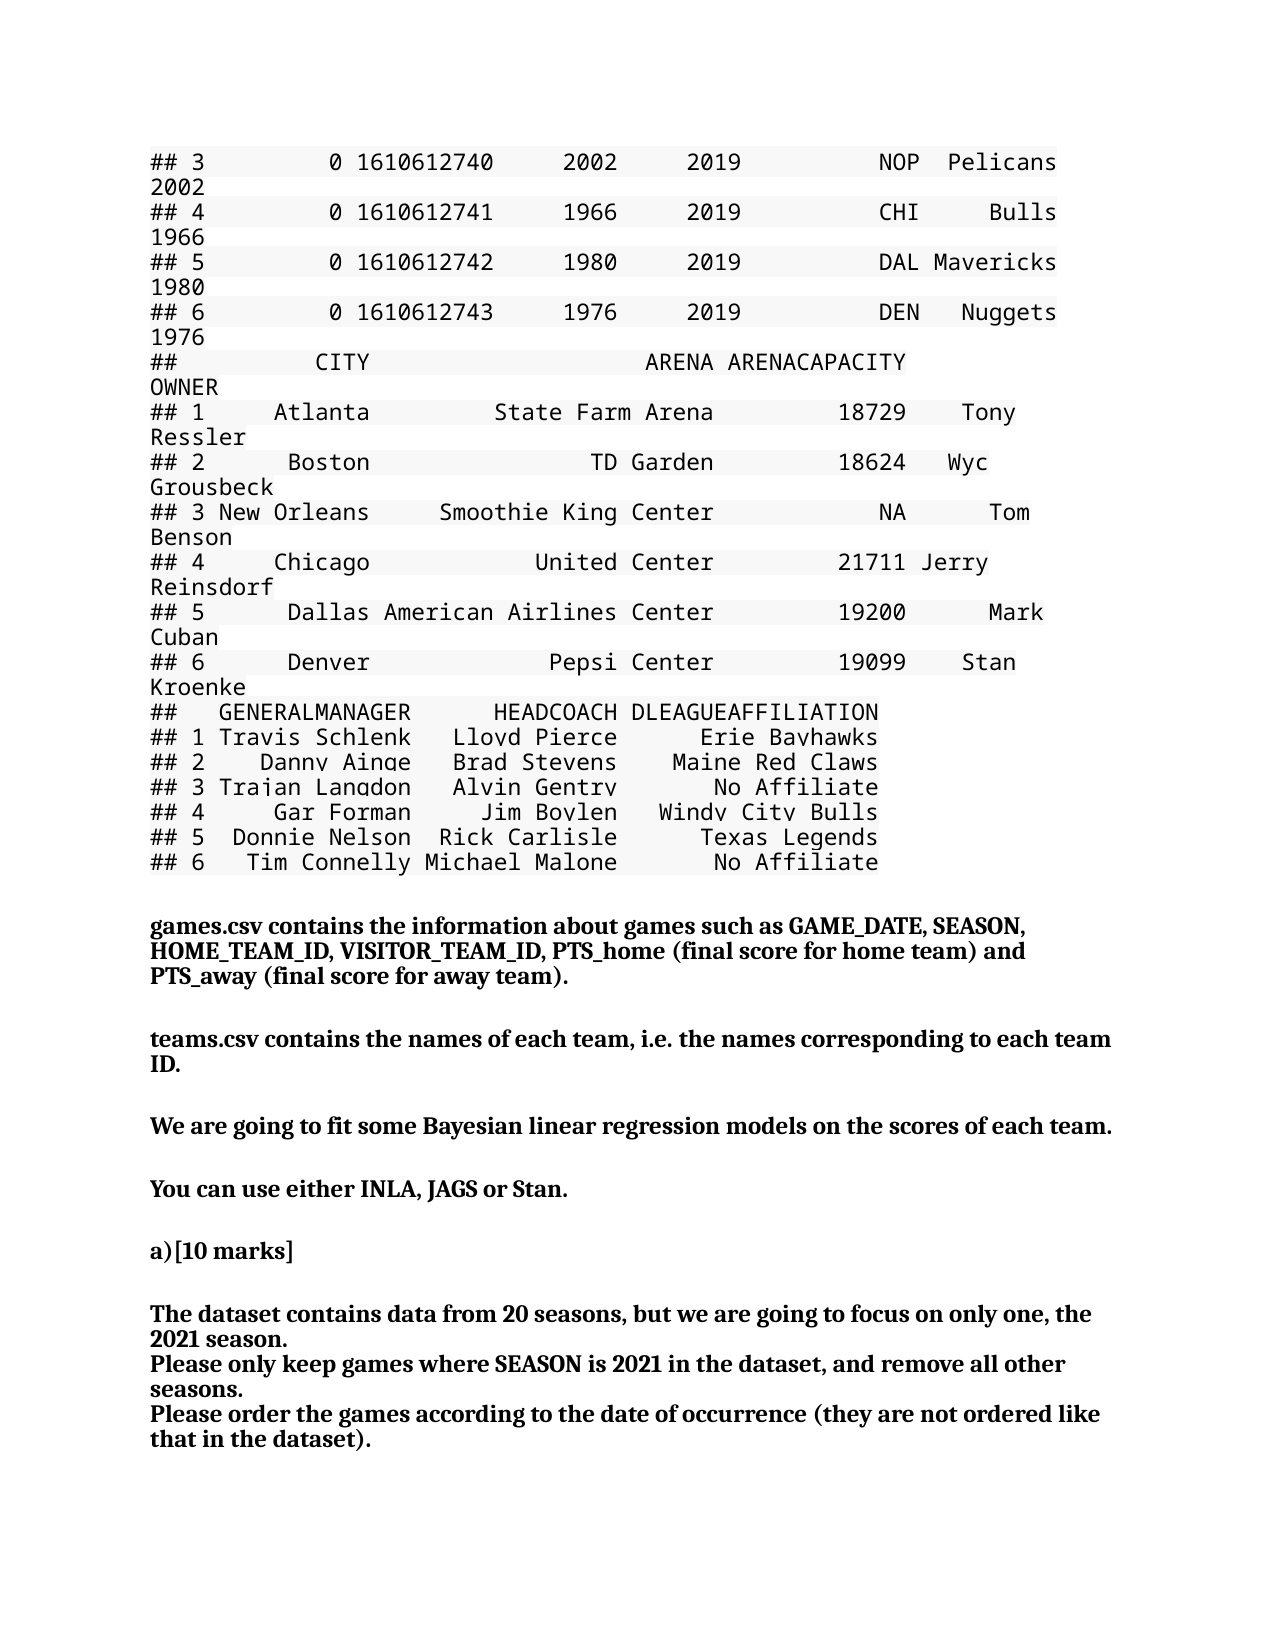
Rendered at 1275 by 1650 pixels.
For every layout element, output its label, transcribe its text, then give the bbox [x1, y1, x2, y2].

text We are going to fit some Bayesian linear regression models on the scores of each team. [150, 1114, 1125, 1139]
text teams.csv contains the names of each team, i.e. the names corresponding to each team ID. [150, 1027, 1125, 1077]
text a)[10 marks] [150, 1239, 1125, 1264]
text You can use either INLA, JAGS or Stan. [150, 1177, 1125, 1202]
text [205, 150, 1125, 875]
text The dataset contains data from 20 seasons, but we are going to focus on only one, the 2021 season. Please only keep games where SEASON is 2021 in the dataset, and remove all other seasons. Please order the games according to the date of occurrence (they are not ordered like that in the dataset). [150, 1302, 1125, 1452]
text games.csv contains the information about games such as GAME_DATE, SEASON, HOME_TEAM_ID, VISITOR_TEAM_ID, PTS_home (final score for home team) and PTS_away (final score for away team). [150, 914, 1125, 989]
